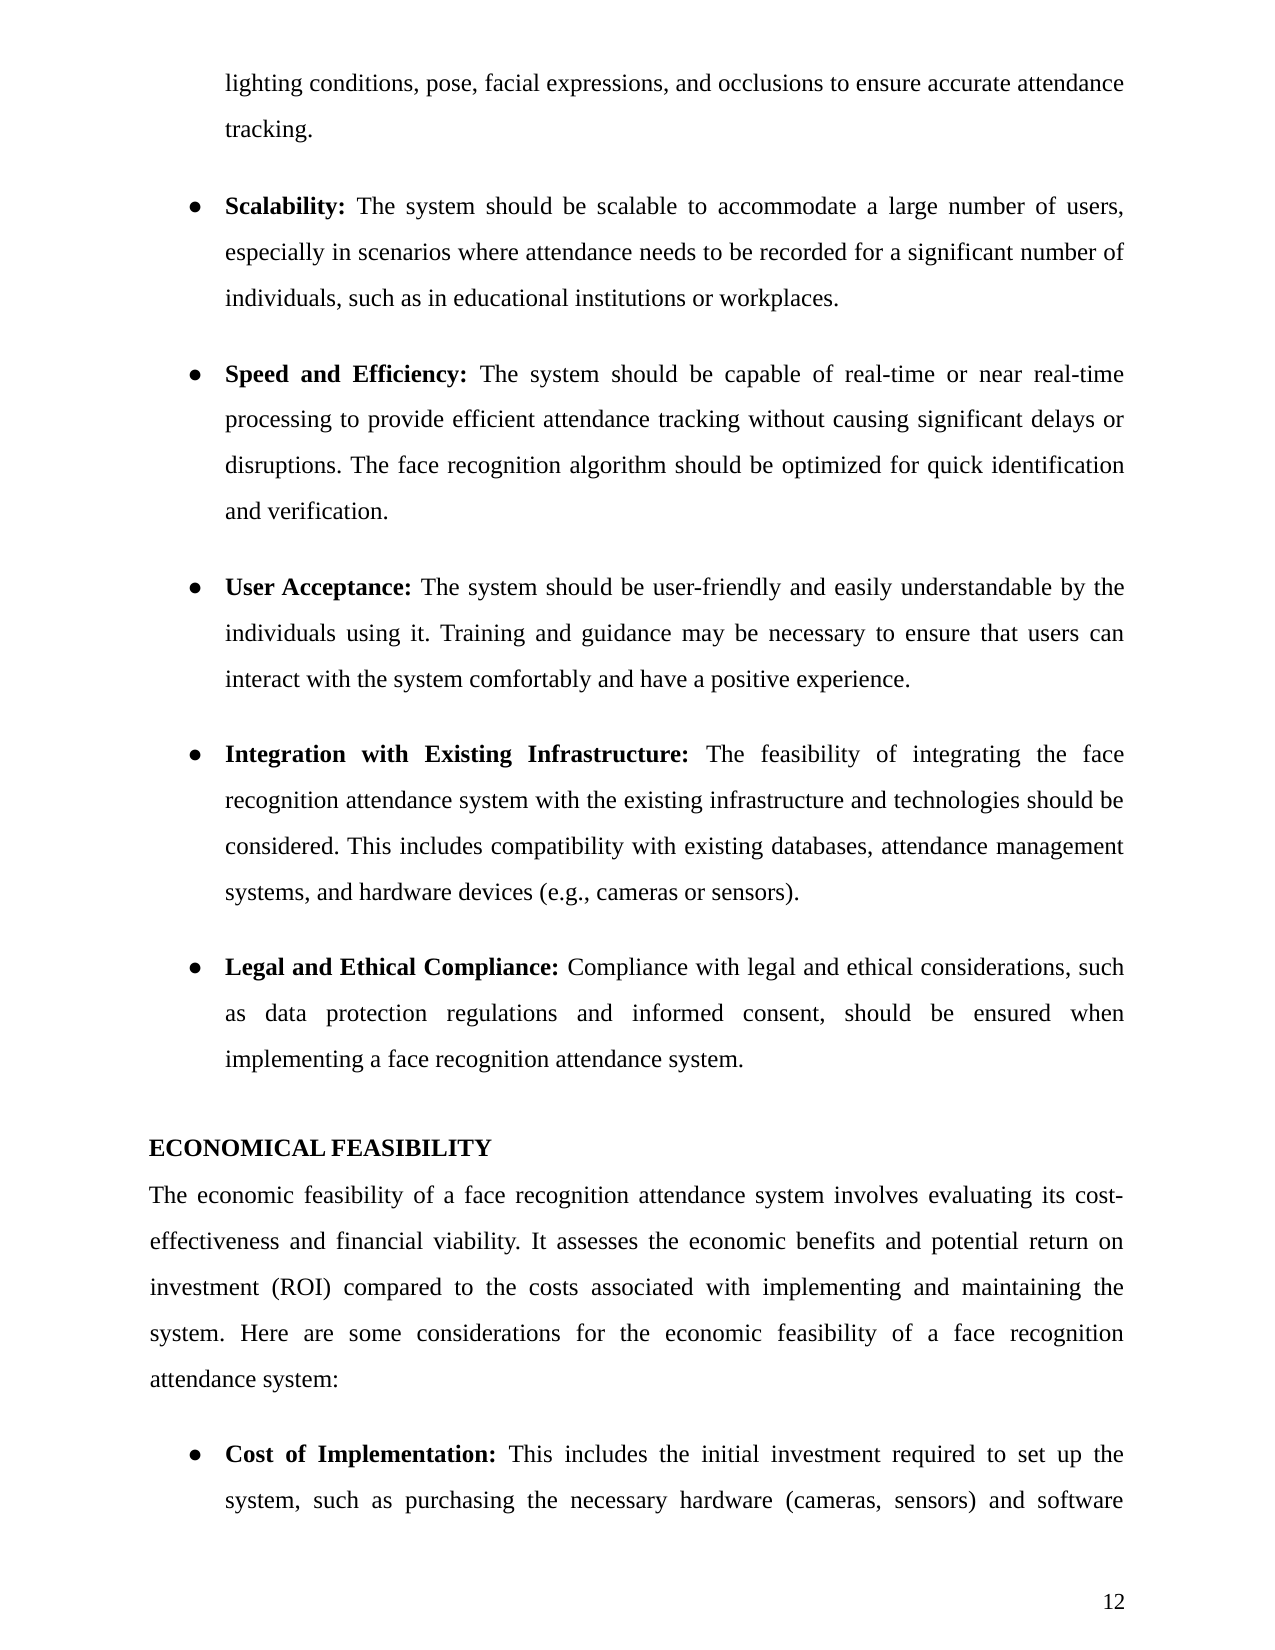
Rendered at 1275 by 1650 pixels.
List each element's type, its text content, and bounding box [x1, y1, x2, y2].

list User Acceptance: The system should be user-friendly and easily understandable by the individuals using it. Training and guidance may be necessary to ensure that users can interact with the system comfortably and have a positive experience. [187, 572, 1125, 692]
subtitle ECONOMICAL FEASIBILITY [148, 1133, 1125, 1162]
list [187, 68, 1125, 142]
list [187, 1439, 1125, 1514]
list Scalability: The system should be scalable to accommodate a large number of users, especially in scenarios where attendance needs to be recorded for a significant number of individuals, such as in educational institutions or workplaces. [187, 191, 1125, 312]
list Integration with Existing Infrastructure: The feasibility of integrating the face recognition attendance system with the existing infrastructure and technologies should be considered. This includes compatibility with existing databases, attendance management systems, and hardware devices (e.g., cameras or sensors). [187, 739, 1125, 906]
list Speed and Efficiency: The system should be capable of real-time or near real-time processing to provide efficient attendance tracking without causing significant delays or disruptions. The face recognition algorithm should be optimized for quick identification and verification. [187, 358, 1125, 525]
list Legal and Ethical Compliance: Compliance with legal and ethical considerations, such as data protection regulations and informed consent, should be ensured when implementing a face recognition attendance system. [187, 952, 1125, 1073]
text The economic feasibility of a face recognition attendance system involves evaluating its cost-effectiveness and financial viability. It assesses the economic benefits and potential return on investment (ROI) compared to the costs associated with implementing and maintaining the system. Here are some considerations for the economic feasibility of a face recognition attendance system: [148, 1180, 1125, 1392]
